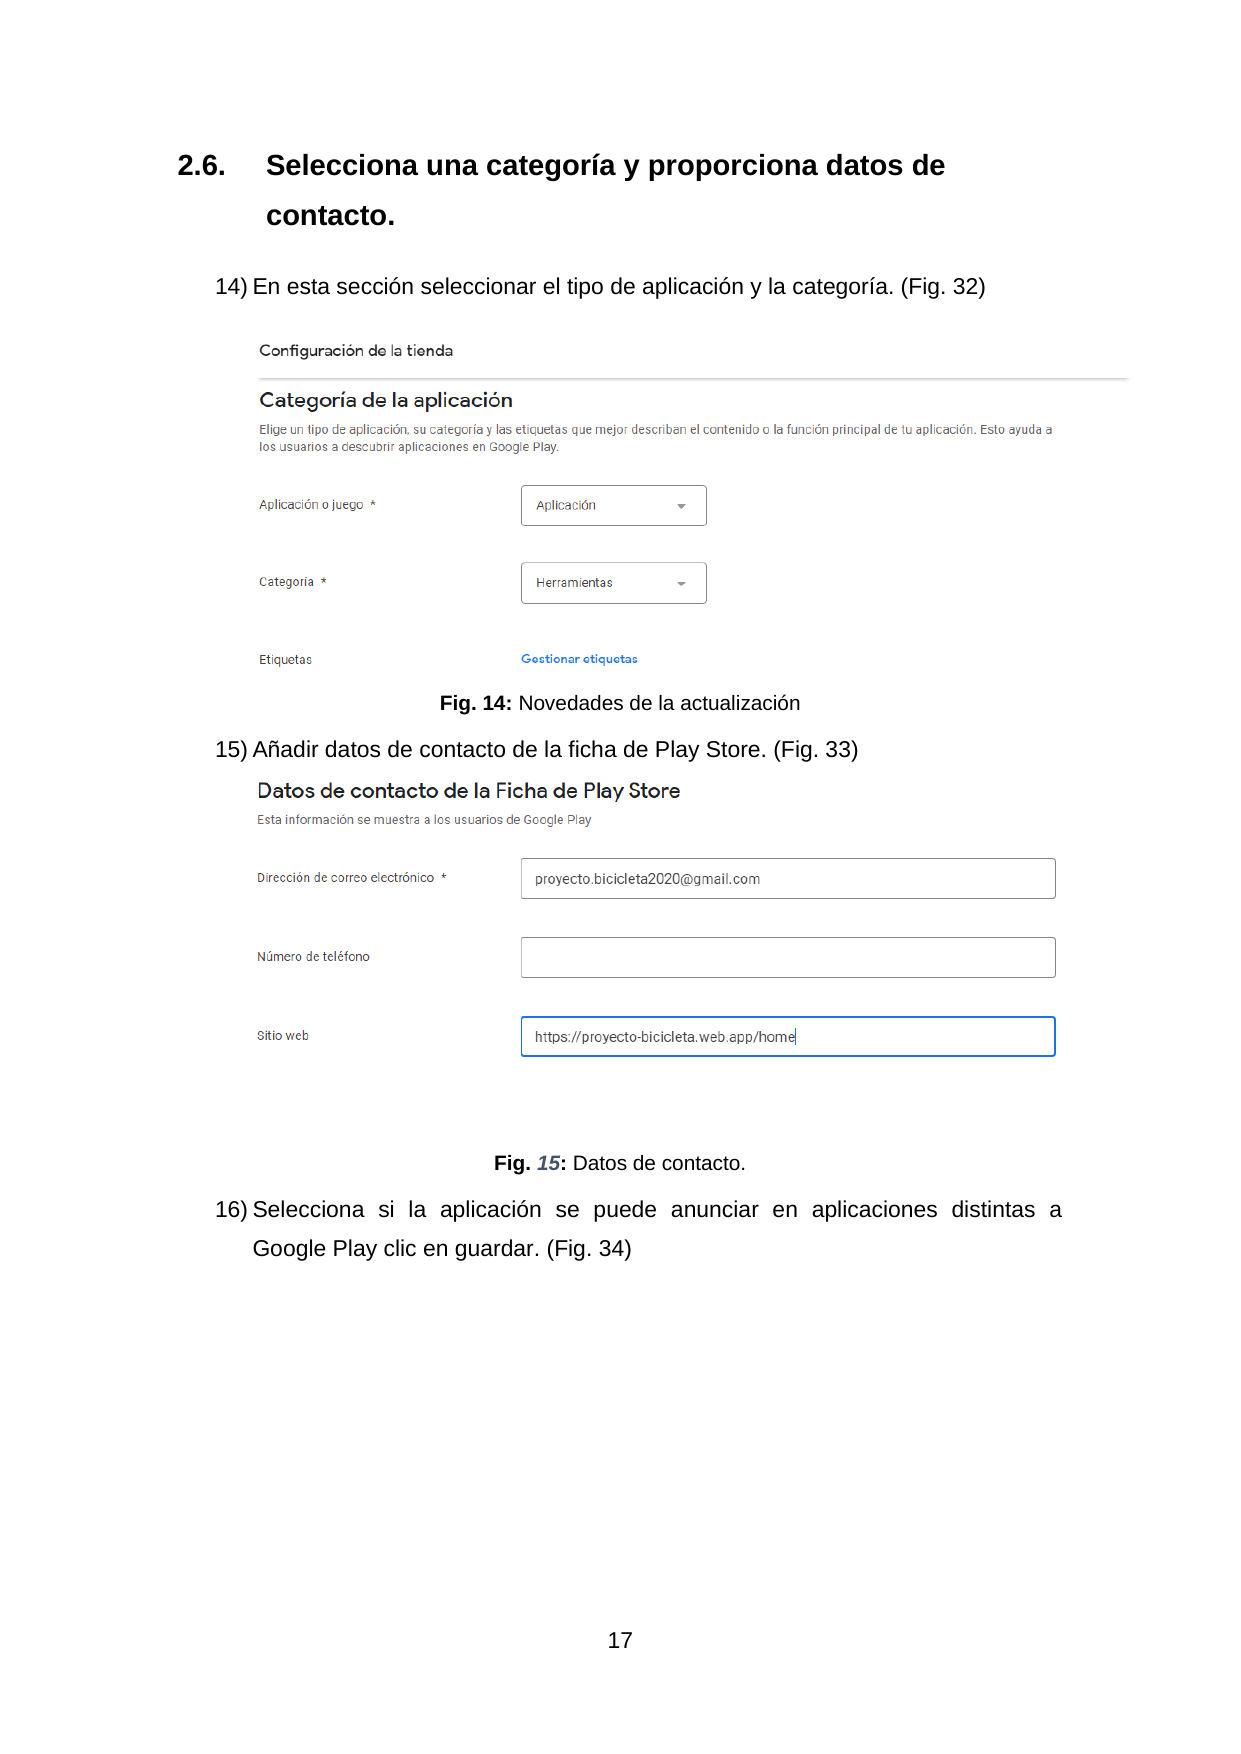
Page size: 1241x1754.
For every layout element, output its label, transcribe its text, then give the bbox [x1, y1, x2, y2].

list Selecciona si la aplicación se puede anunciar en aplicaciones distintas a Google Play clic en guardar. (Fig. 34) [215, 1196, 1063, 1261]
subtitle Selecciona una categoría y proporciona datos de contacto. [177, 148, 1063, 231]
picture [251, 337, 1137, 691]
picture [252, 775, 1138, 1113]
list En esta sección seleccionar el tipo de aplicación y la categoría. (Fig. 32) [215, 273, 1063, 299]
list Añadir datos de contacto de la ficha de Play Store. (Fig. 33) [215, 736, 1063, 762]
